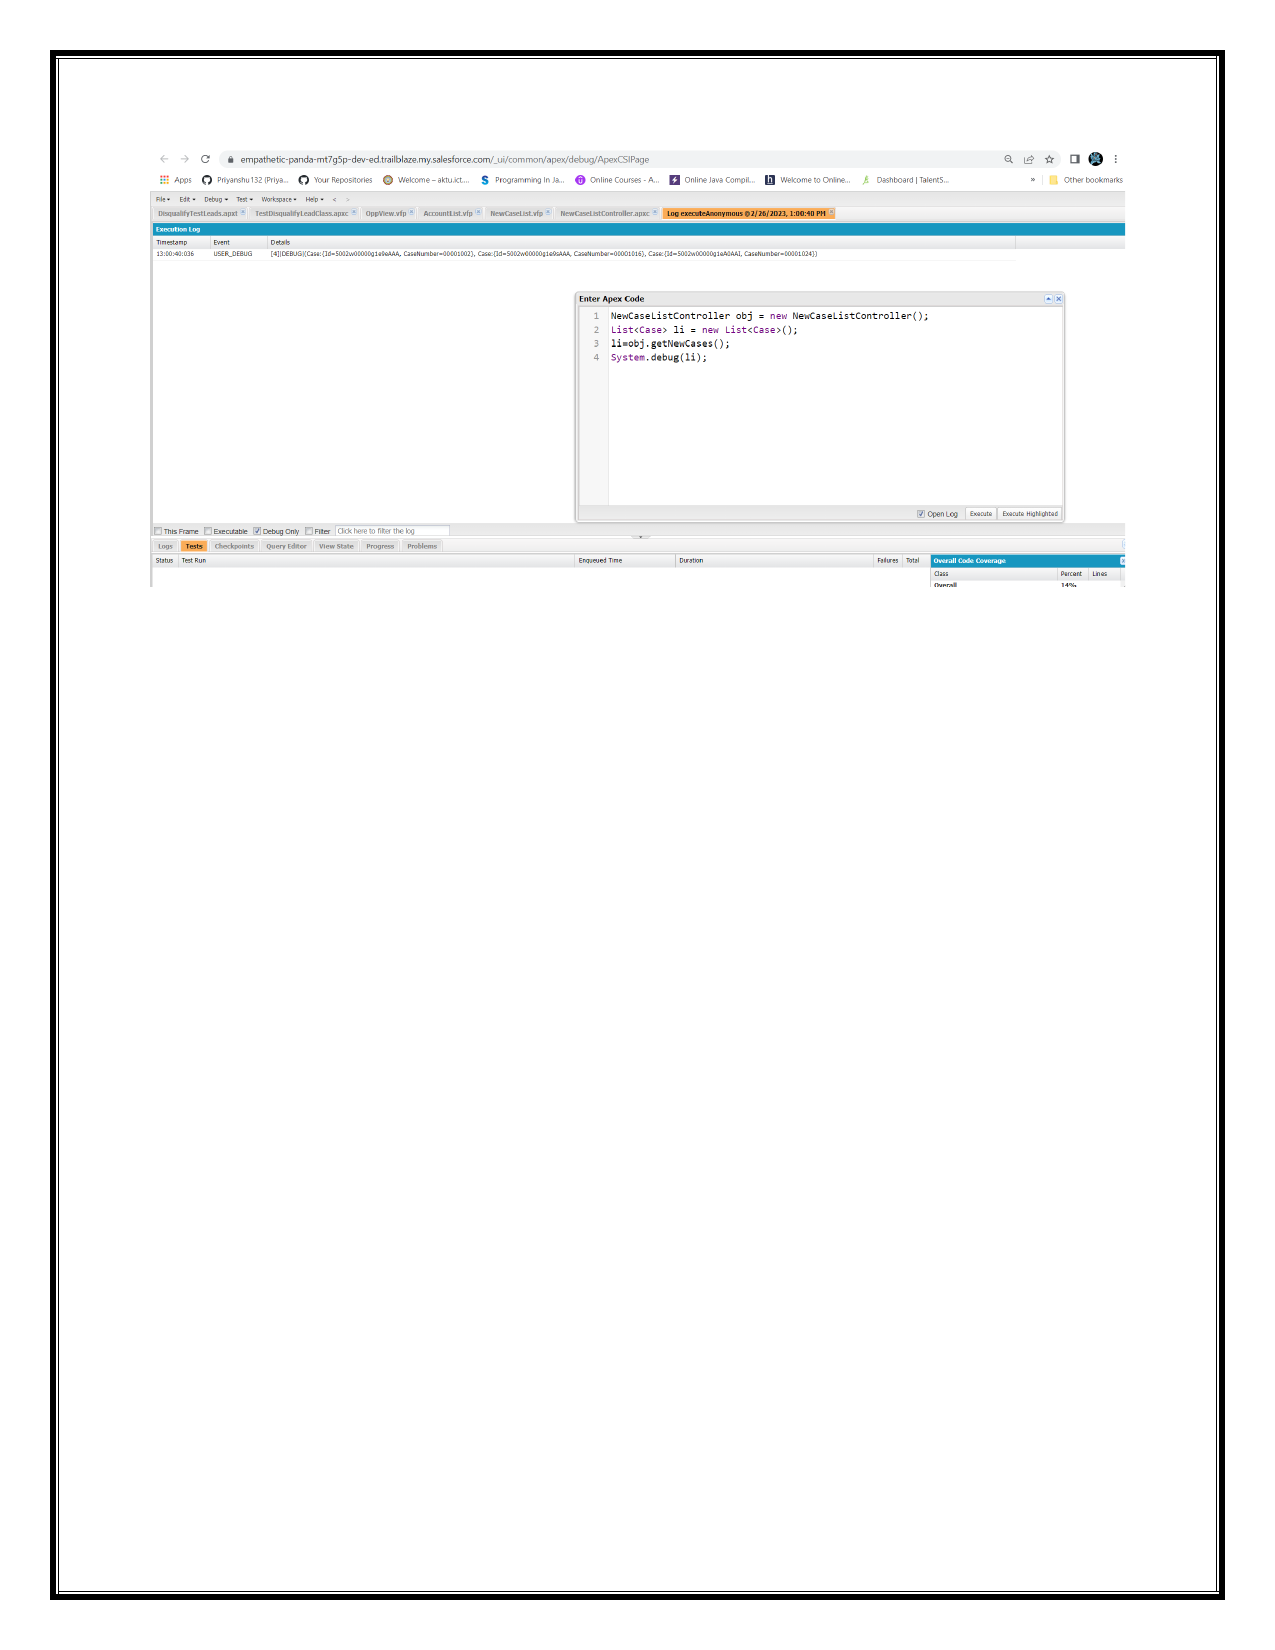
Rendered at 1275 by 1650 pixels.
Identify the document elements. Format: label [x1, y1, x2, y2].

picture [150, 150, 1125, 587]
